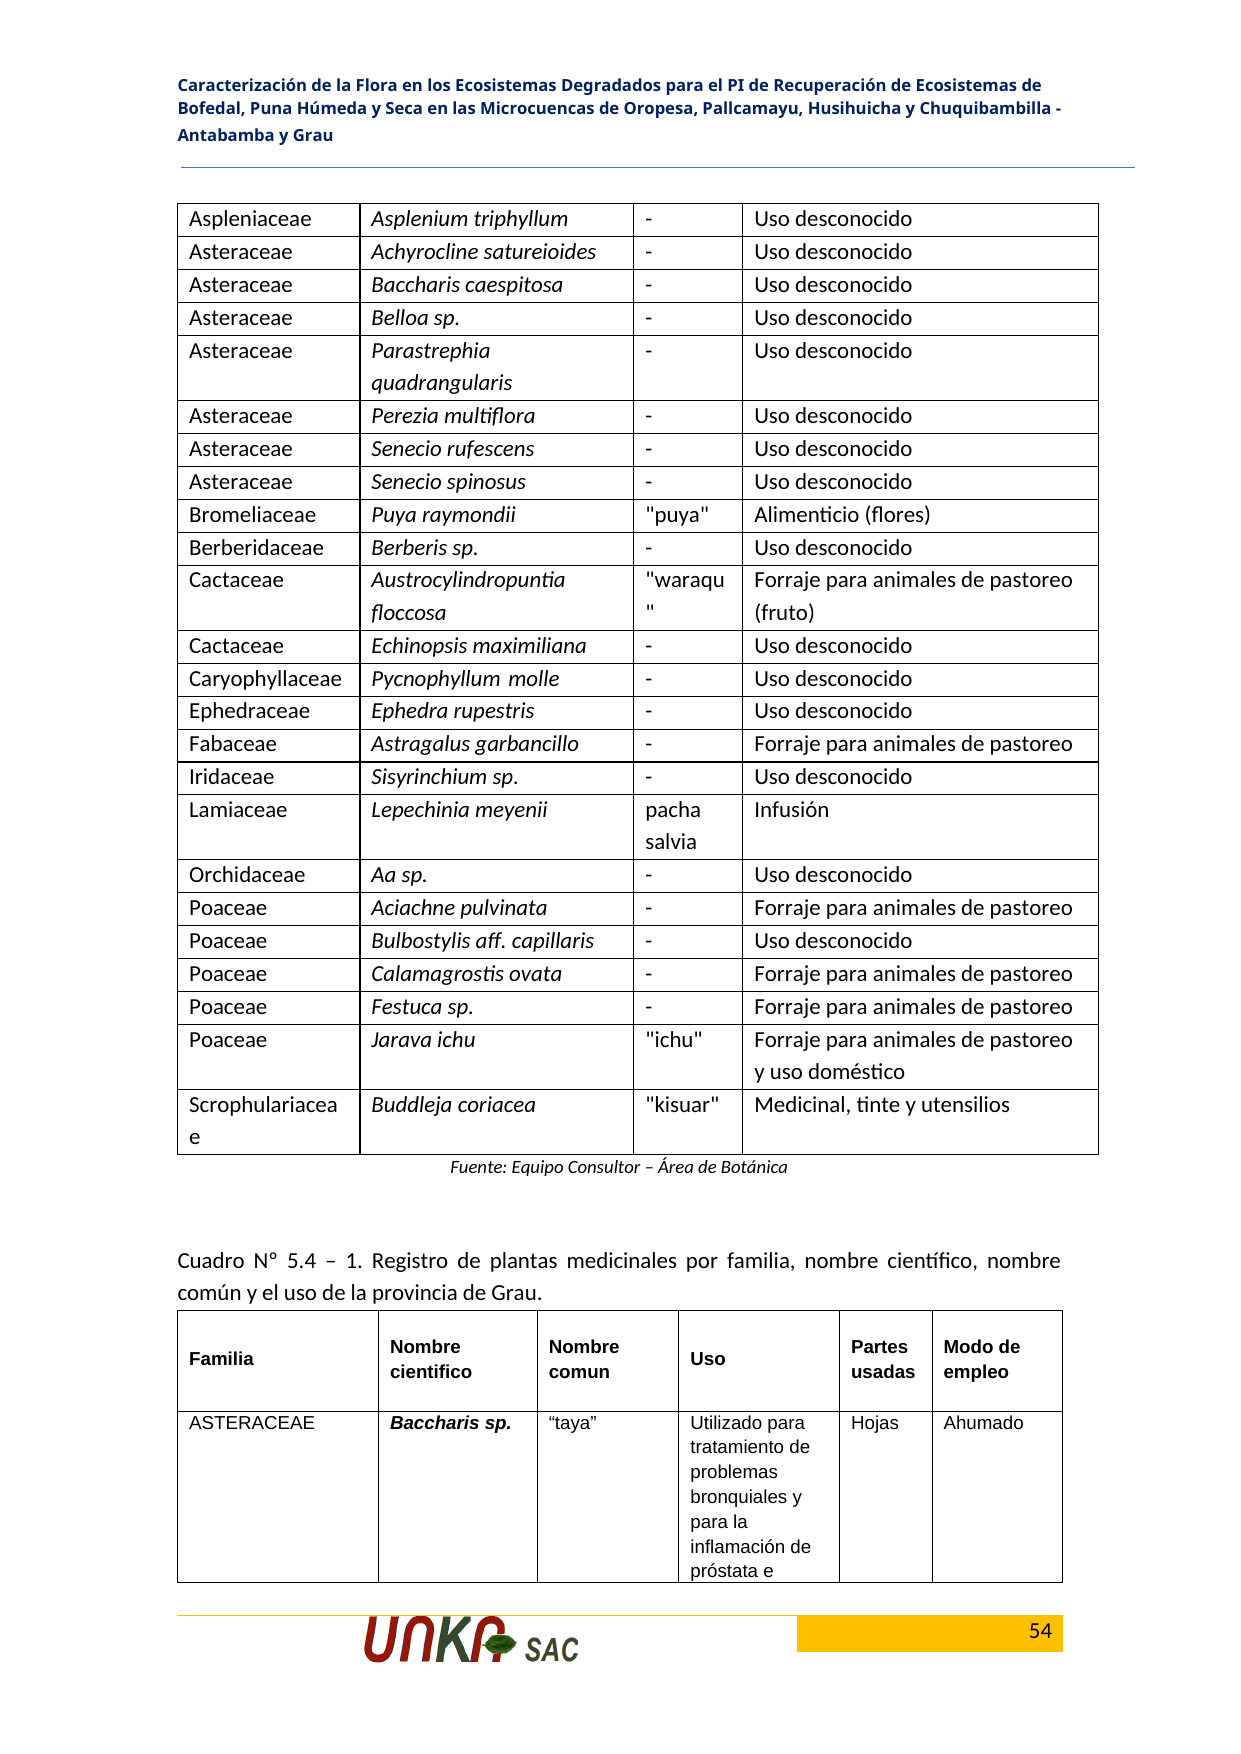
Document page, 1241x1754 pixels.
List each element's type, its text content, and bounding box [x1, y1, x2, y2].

table_cell Cactaceae [178, 566, 359, 630]
table_header Modo de empleo [933, 1311, 1062, 1411]
table_cell - [634, 664, 742, 696]
table_cell Forraje para animales de pastoreo (fruto) [743, 566, 1098, 630]
table_cell - [634, 631, 742, 663]
table_cell Poaceae [178, 959, 359, 991]
table_cell Calamagrostis ovata [361, 959, 633, 991]
table_cell Caryophyllaceae [178, 664, 359, 696]
table_cell Hojas [840, 1412, 932, 1582]
table_cell Ephedra rupestris [361, 697, 633, 728]
table_cell Belloa sp. [361, 303, 633, 335]
table_cell Bulbostylis aff. capillaris [361, 926, 633, 958]
table_cell Uso desconocido [743, 237, 1098, 269]
table_cell Cactaceae [178, 631, 359, 663]
table_cell - [634, 860, 742, 892]
text Fuente: Equipo Consultor – Área de Botánica [177, 1155, 1063, 1178]
table_cell Uso desconocido [743, 631, 1098, 663]
table_cell Uso desconocido [743, 303, 1098, 335]
table_cell Forraje para animales de pastoreo [743, 992, 1098, 1024]
table_cell - [634, 336, 742, 400]
table_cell Jarava ichu [361, 1025, 633, 1089]
table_cell ASTERACEAE [178, 1412, 378, 1582]
table_cell Ahumado [933, 1412, 1062, 1582]
table_cell Festuca sp. [361, 992, 633, 1024]
table_cell Forraje para animales de pastoreo y uso doméstico [743, 1025, 1098, 1089]
table_cell Parastrephia quadrangularis [361, 336, 633, 400]
table_cell Senecio spinosus [361, 467, 633, 499]
table_cell Poaceae [178, 1025, 359, 1089]
table_cell Orchidaceae [178, 860, 359, 892]
table_header Nombre comun [538, 1311, 678, 1411]
table_cell Uso desconocido [743, 401, 1098, 433]
table_cell Forraje para animales de pastoreo [743, 893, 1098, 925]
table_cell - [634, 533, 742, 564]
table_cell Forraje para animales de pastoreo [743, 730, 1098, 761]
table_cell Astragalus garbancillo [361, 730, 633, 761]
table_cell Forraje para animales de pastoreo [743, 959, 1098, 991]
table_cell Aa sp. [361, 860, 633, 892]
table_cell Sisyrinchium sp. [361, 763, 633, 794]
table_header Partes usadas [840, 1311, 932, 1411]
table_cell Alimenticio (flores) [743, 500, 1098, 532]
table_cell Baccharis caespitosa [361, 270, 633, 302]
table_cell Poaceae [178, 926, 359, 958]
table_cell Uso desconocido [743, 763, 1098, 794]
table_cell - [634, 204, 742, 236]
table_cell Uso desconocido [743, 533, 1098, 564]
table_header Uso [679, 1311, 839, 1411]
table_cell - [634, 270, 742, 302]
table_cell Pycnophyllum molle [361, 664, 633, 696]
table_cell pacha salvia [634, 795, 742, 859]
table_cell - [634, 730, 742, 761]
table_cell Fabaceae [178, 730, 359, 761]
table_cell Baccharis sp. [379, 1412, 537, 1582]
table_cell Bromeliaceae [178, 500, 359, 532]
table_cell Uso desconocido [743, 434, 1098, 466]
table_cell Austrocylindropuntia floccosa [361, 566, 633, 630]
table_cell Aspleniaceae [178, 204, 359, 236]
table_cell - [634, 763, 742, 794]
table_cell Uso desconocido [743, 467, 1098, 499]
table_cell Uso desconocido [743, 336, 1098, 400]
table_cell Uso desconocido [743, 204, 1098, 236]
table_cell - [634, 434, 742, 466]
text Cuadro Nº 5.4 – 1. Registro de plantas medicinales por familia, nombre científico, nombre común y el uso de la provincia de Grau. [177, 1246, 1063, 1306]
table_cell Lamiaceae [178, 795, 359, 859]
table_cell “taya” [538, 1412, 678, 1582]
table_cell Asteraceae [178, 401, 359, 433]
table_cell Lepechinia meyenii [361, 795, 633, 859]
table_cell Asteraceae [178, 434, 359, 466]
table_cell Uso desconocido [743, 926, 1098, 958]
table_cell Uso desconocido [743, 697, 1098, 728]
table_cell Uso desconocido [743, 860, 1098, 892]
table_cell Scrophulariaceae [178, 1090, 359, 1154]
table_cell Asteraceae [178, 237, 359, 269]
table_cell - [634, 959, 742, 991]
table_cell Asteraceae [178, 467, 359, 499]
table_cell Achyrocline satureioides [361, 237, 633, 269]
table_cell Asteraceae [178, 270, 359, 302]
table_cell Uso desconocido [743, 664, 1098, 696]
table_cell Poaceae [178, 893, 359, 925]
table_cell - [634, 992, 742, 1024]
table_cell Asteraceae [178, 336, 359, 400]
table_cell Echinopsis maximiliana [361, 631, 633, 663]
table_cell "ichu" [634, 1025, 742, 1089]
table_cell Asteraceae [178, 303, 359, 335]
table_cell Perezia multiflora [361, 401, 633, 433]
table_cell Iridaceae [178, 763, 359, 794]
table_cell - [634, 893, 742, 925]
table_cell Ephedraceae [178, 697, 359, 728]
table_cell - [634, 467, 742, 499]
table_cell Uso desconocido [743, 270, 1098, 302]
table_cell "puya" [634, 500, 742, 532]
table_cell Asplenium triphyllum [361, 204, 633, 236]
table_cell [679, 1412, 839, 1582]
picture [363, 1616, 579, 1663]
table_cell Medicinal, tinte y utensilios [743, 1090, 1098, 1154]
table_cell - [634, 926, 742, 958]
table_header Familia [178, 1311, 378, 1411]
table_cell - [634, 401, 742, 433]
table_cell Senecio rufescens [361, 434, 633, 466]
table_cell Infusión [743, 795, 1098, 859]
table_cell "waraqu" [634, 566, 742, 630]
table_cell Puya raymondii [361, 500, 633, 532]
table_header Nombre cientifico [379, 1311, 537, 1411]
table_cell - [634, 303, 742, 335]
table_cell Berberis sp. [361, 533, 633, 564]
table_cell "kisuar" [634, 1090, 742, 1154]
table_cell Buddleja coriacea [361, 1090, 633, 1154]
table_cell - [634, 237, 742, 269]
table_cell Aciachne pulvinata [361, 893, 633, 925]
table_cell Poaceae [178, 992, 359, 1024]
table_cell Berberidaceae [178, 533, 359, 564]
table_cell - [634, 697, 742, 728]
